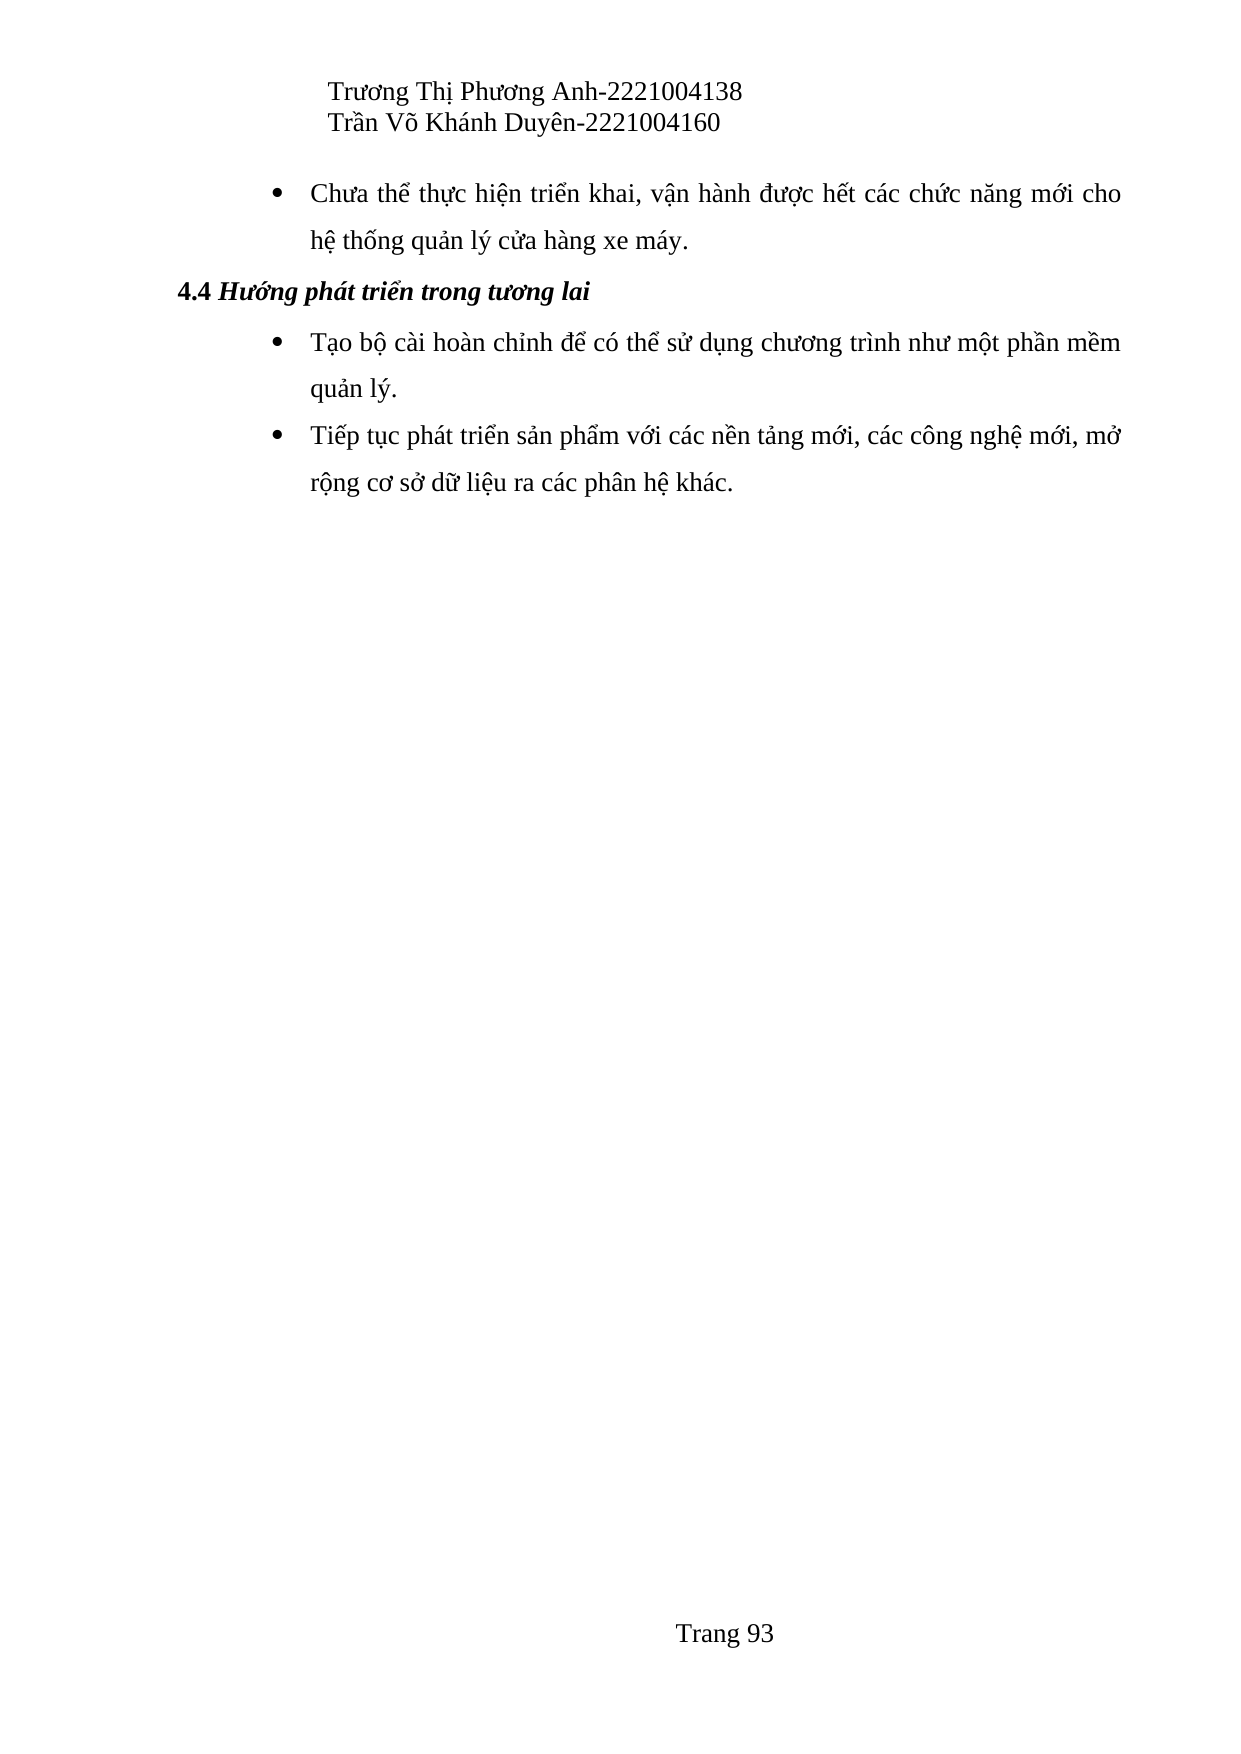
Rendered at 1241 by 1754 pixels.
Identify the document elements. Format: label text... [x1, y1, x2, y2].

subtitle Hướng phát triển trong tương lai [177, 275, 1122, 306]
list Chưa thể thực hiện triển khai, vận hành được hết các chức năng mới cho hệ thống quản lý cửa hàng xe máy. [273, 177, 1122, 255]
list Tiếp tục phát triển sản phẩm với các nền tảng mới, các công nghệ mới, mở rộng cơ sở dữ liệu ra các phân hệ khác. [273, 419, 1122, 497]
list Tạo bộ cài hoàn chỉnh để có thể sử dụng chương trình như một phần mềm quản lý. [273, 326, 1122, 403]
